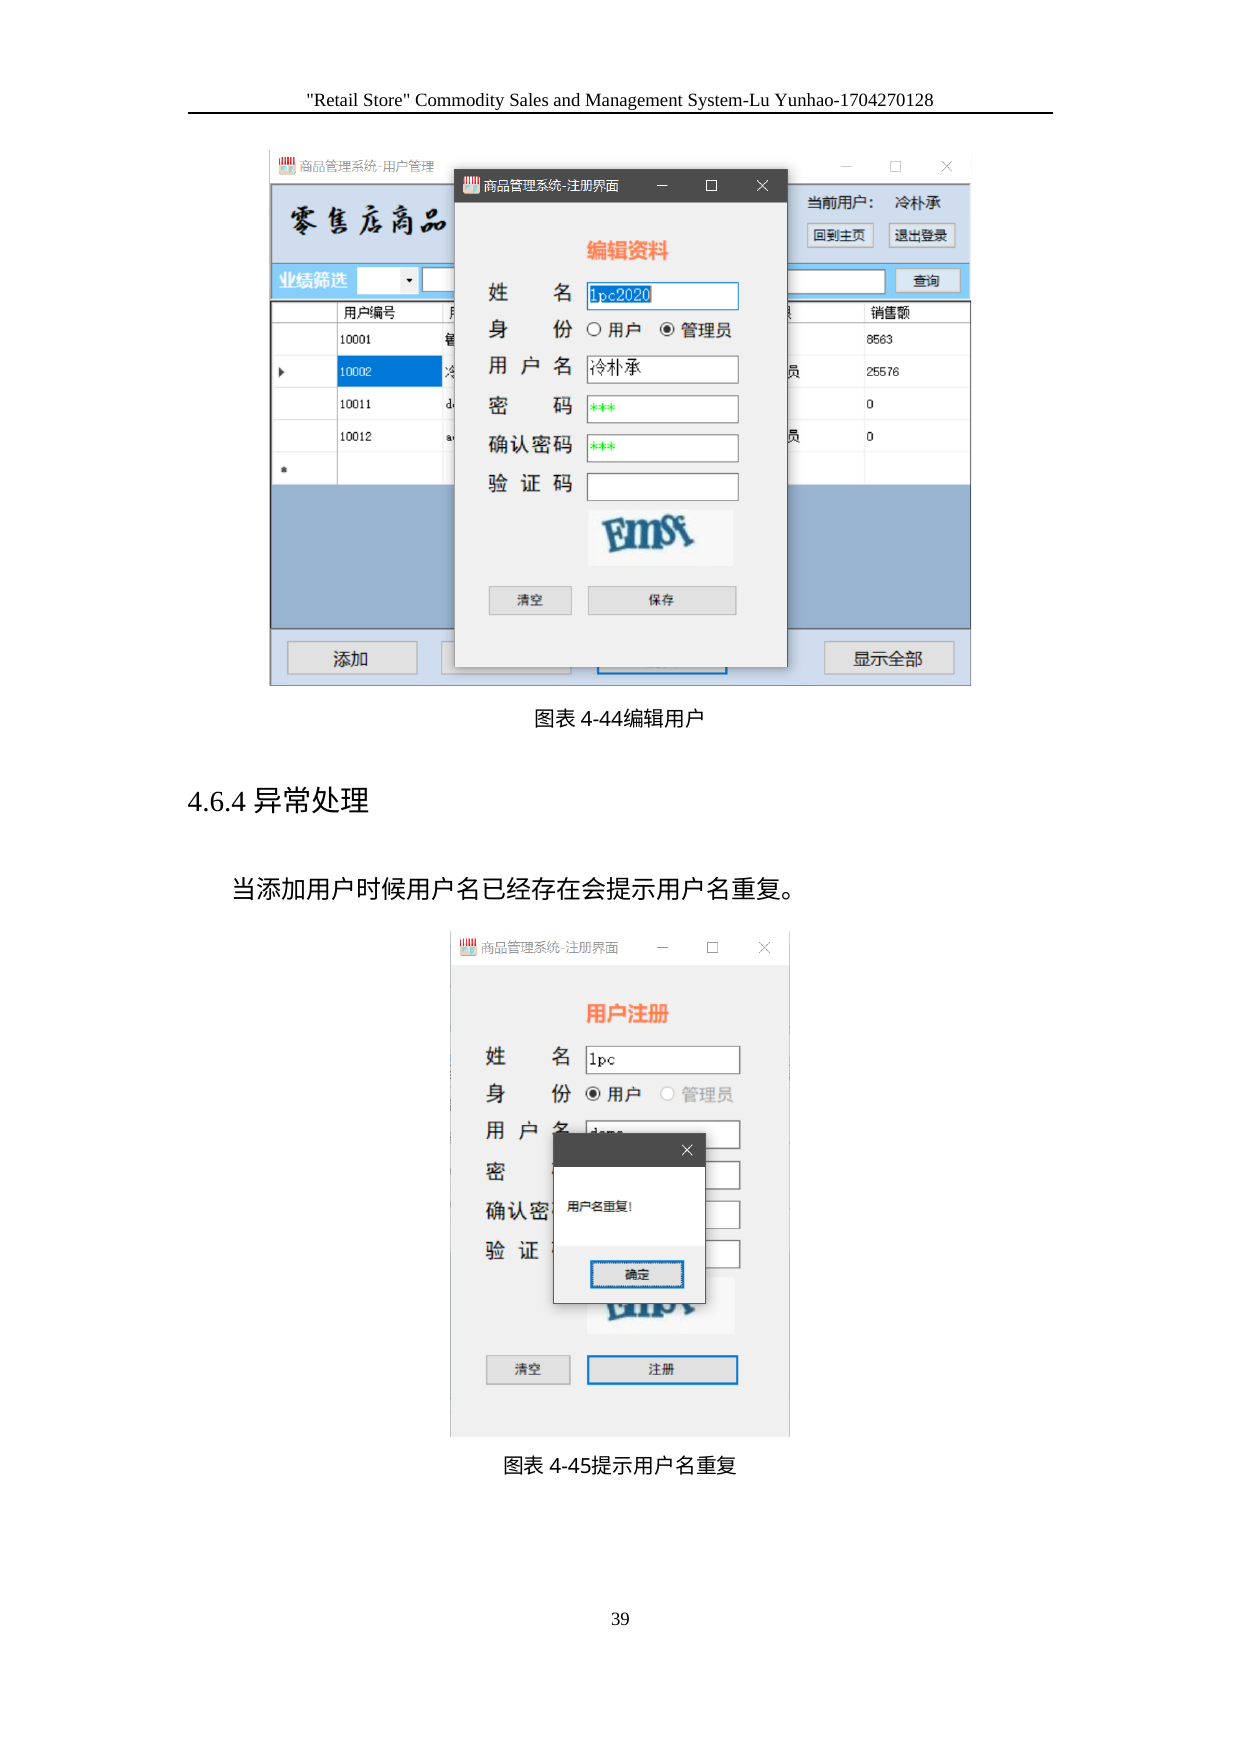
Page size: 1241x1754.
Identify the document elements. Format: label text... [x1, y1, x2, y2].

subtitle 4.6.4 异常处理 [187, 765, 1053, 833]
picture [450, 931, 790, 1437]
text 当添加用户时候用户名已经存在会提示用户名重复。 [187, 854, 1053, 922]
picture [269, 150, 972, 686]
